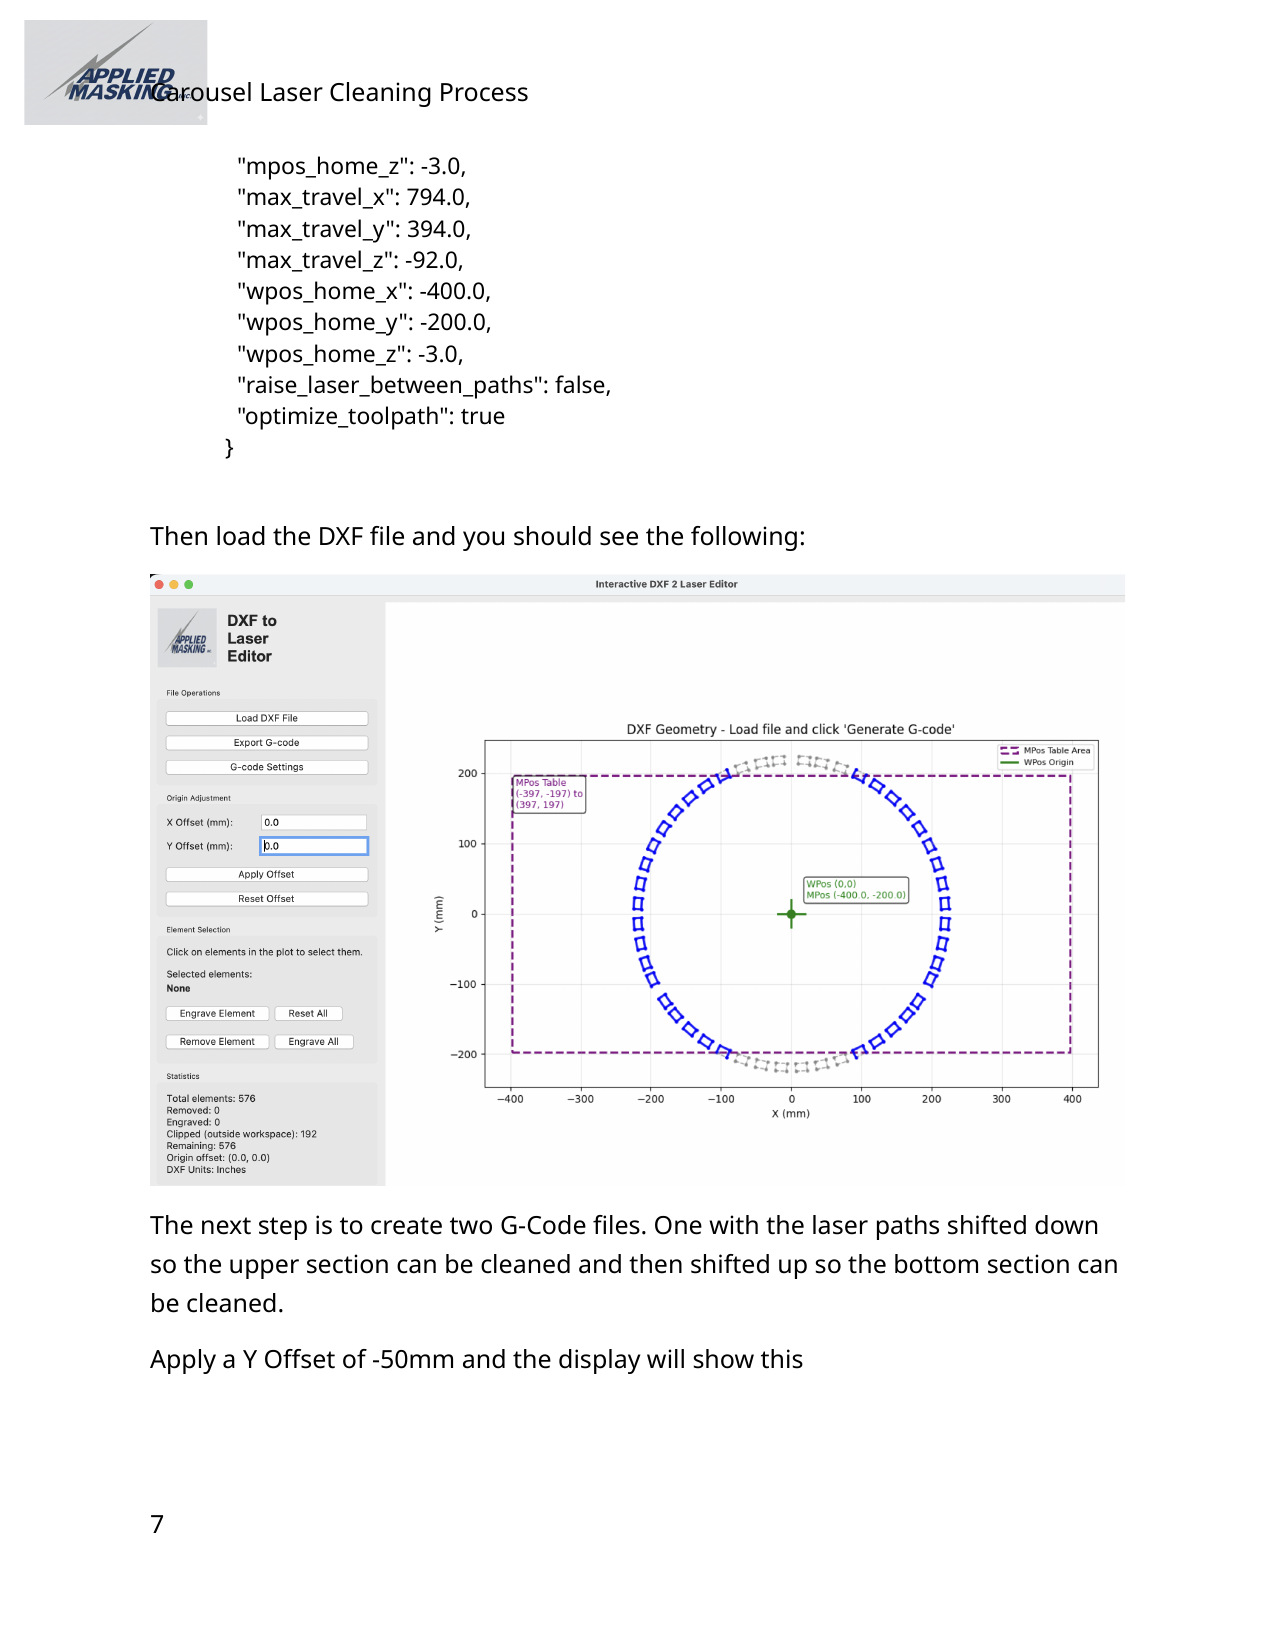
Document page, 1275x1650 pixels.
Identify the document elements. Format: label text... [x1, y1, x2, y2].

text "max_travel_x": 794.0, [225, 181, 1125, 212]
text "optimize_toolpath": true [225, 400, 1125, 431]
text "raise_laser_between_paths": false, [225, 369, 1125, 400]
picture [150, 574, 1125, 1186]
text "mpos_home_z": -3.0, [225, 150, 1125, 181]
text Then load the DXF file and you should see the following: [150, 518, 1125, 552]
text "wpos_home_y": -200.0, [225, 306, 1125, 337]
text Apply a Y Offset of -50mm and the display will show this [150, 1341, 1125, 1376]
text "max_travel_y": 394.0, [225, 212, 1125, 244]
text "max_travel_z": -92.0, [225, 244, 1125, 275]
text "wpos_home_x": -400.0, [225, 275, 1125, 306]
picture [24, 20, 208, 125]
text } [225, 431, 1125, 462]
text "wpos_home_z": -3.0, [225, 337, 1125, 369]
text The next step is to create two G-Code files. One with the laser paths shifted down so the upper section can be cleaned and then shifted up so the bottom section can be cleaned. [150, 1207, 1125, 1320]
